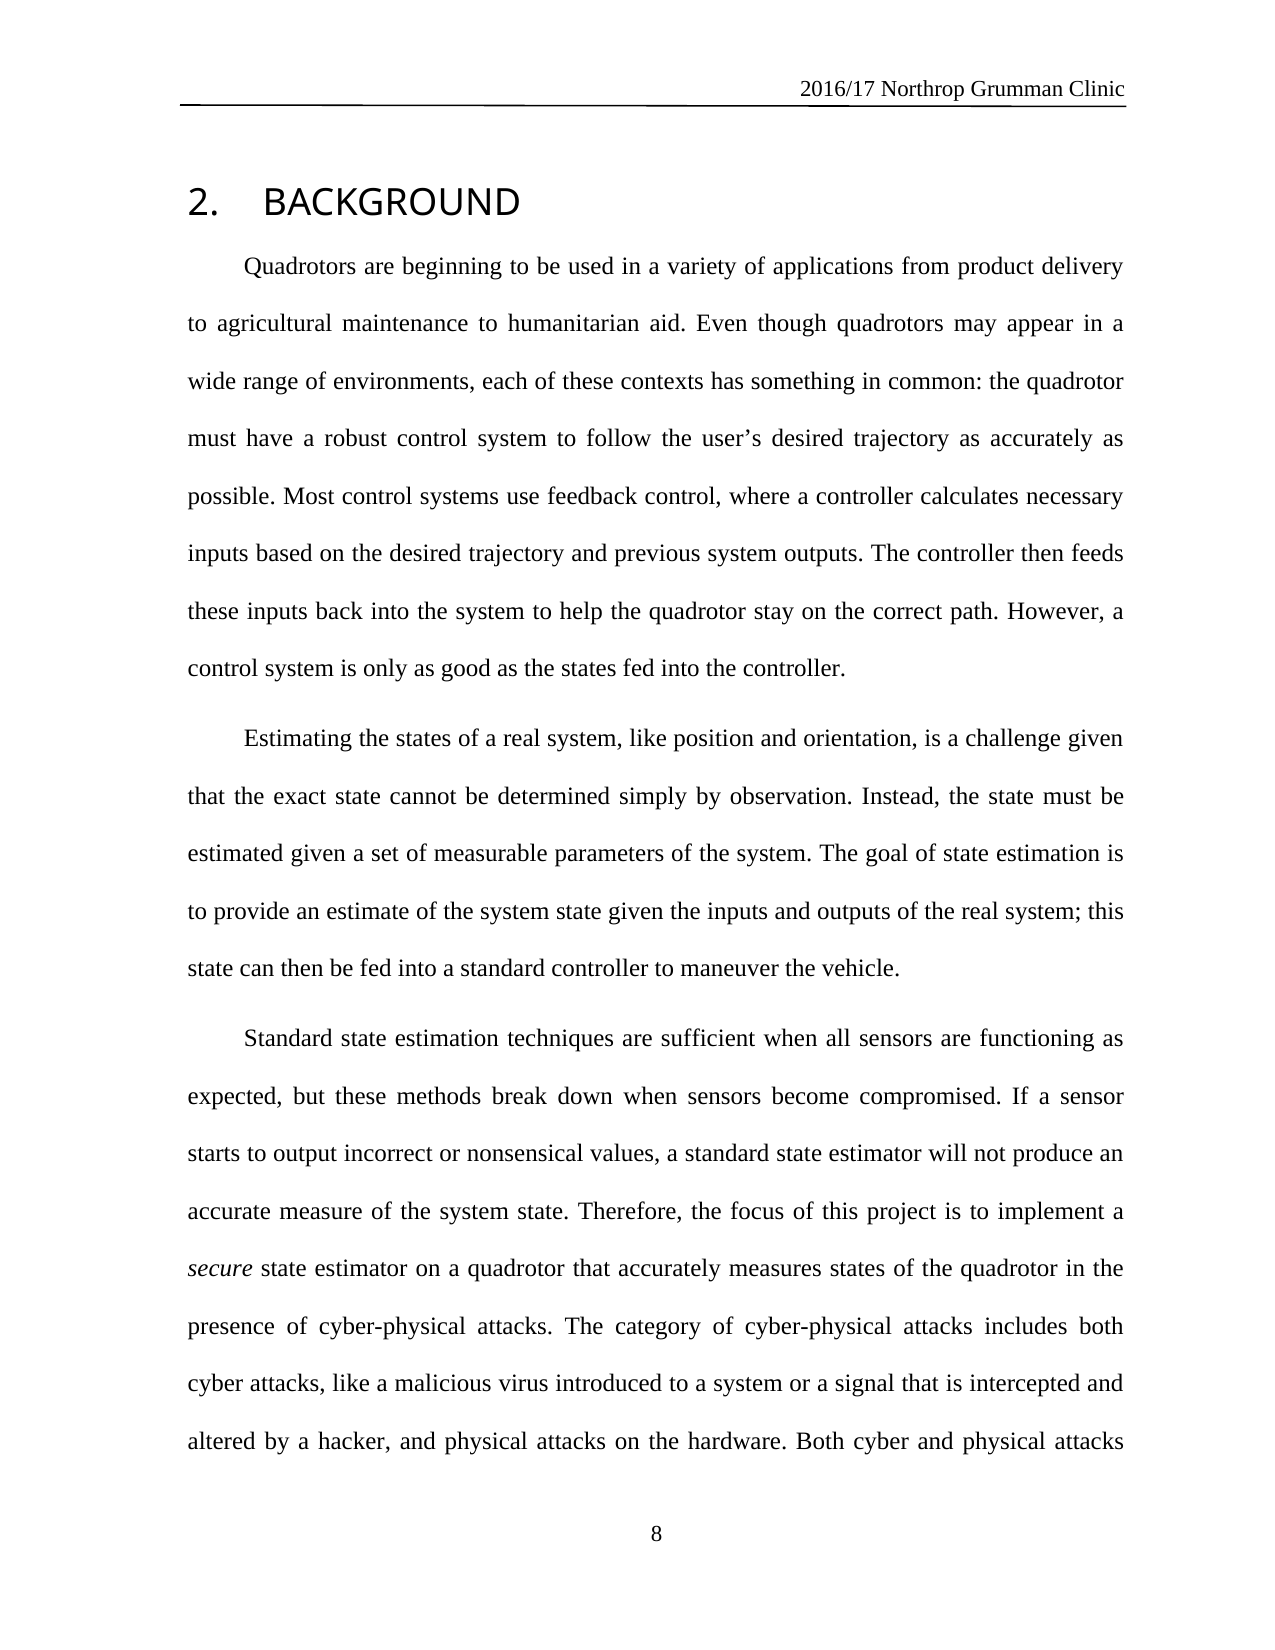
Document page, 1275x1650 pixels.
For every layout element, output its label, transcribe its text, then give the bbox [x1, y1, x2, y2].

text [187, 1023, 1125, 1455]
text Quadrotors are beginning to be used in a variety of applications from product delivery to agricultural maintenance to humanitarian aid. Even though quadrotors may appear in a wide range of environments, each of these contexts has something in common: the quadrotor must have a robust control system to follow the user’s desired trajectory as accurately as possible. Most control systems use feedback control, where a controller calculates necessary inputs based on the desired trajectory and previous system outputs. The controller then feeds these inputs back into the system to help the quadrotor stay on the correct path. However, a control system is only as good as the states fed into the controller. [187, 251, 1125, 682]
subtitle Background [187, 175, 1125, 226]
text Estimating the states of a real system, like position and orientation, is a challenge given that the exact state cannot be determined simply by observation. Instead, the state must be estimated given a set of measurable parameters of the system. The goal of state estimation is to provide an estimate of the system state given the inputs and outputs of the real system; this state can then be fed into a standard controller to maneuver the vehicle. [187, 723, 1125, 982]
